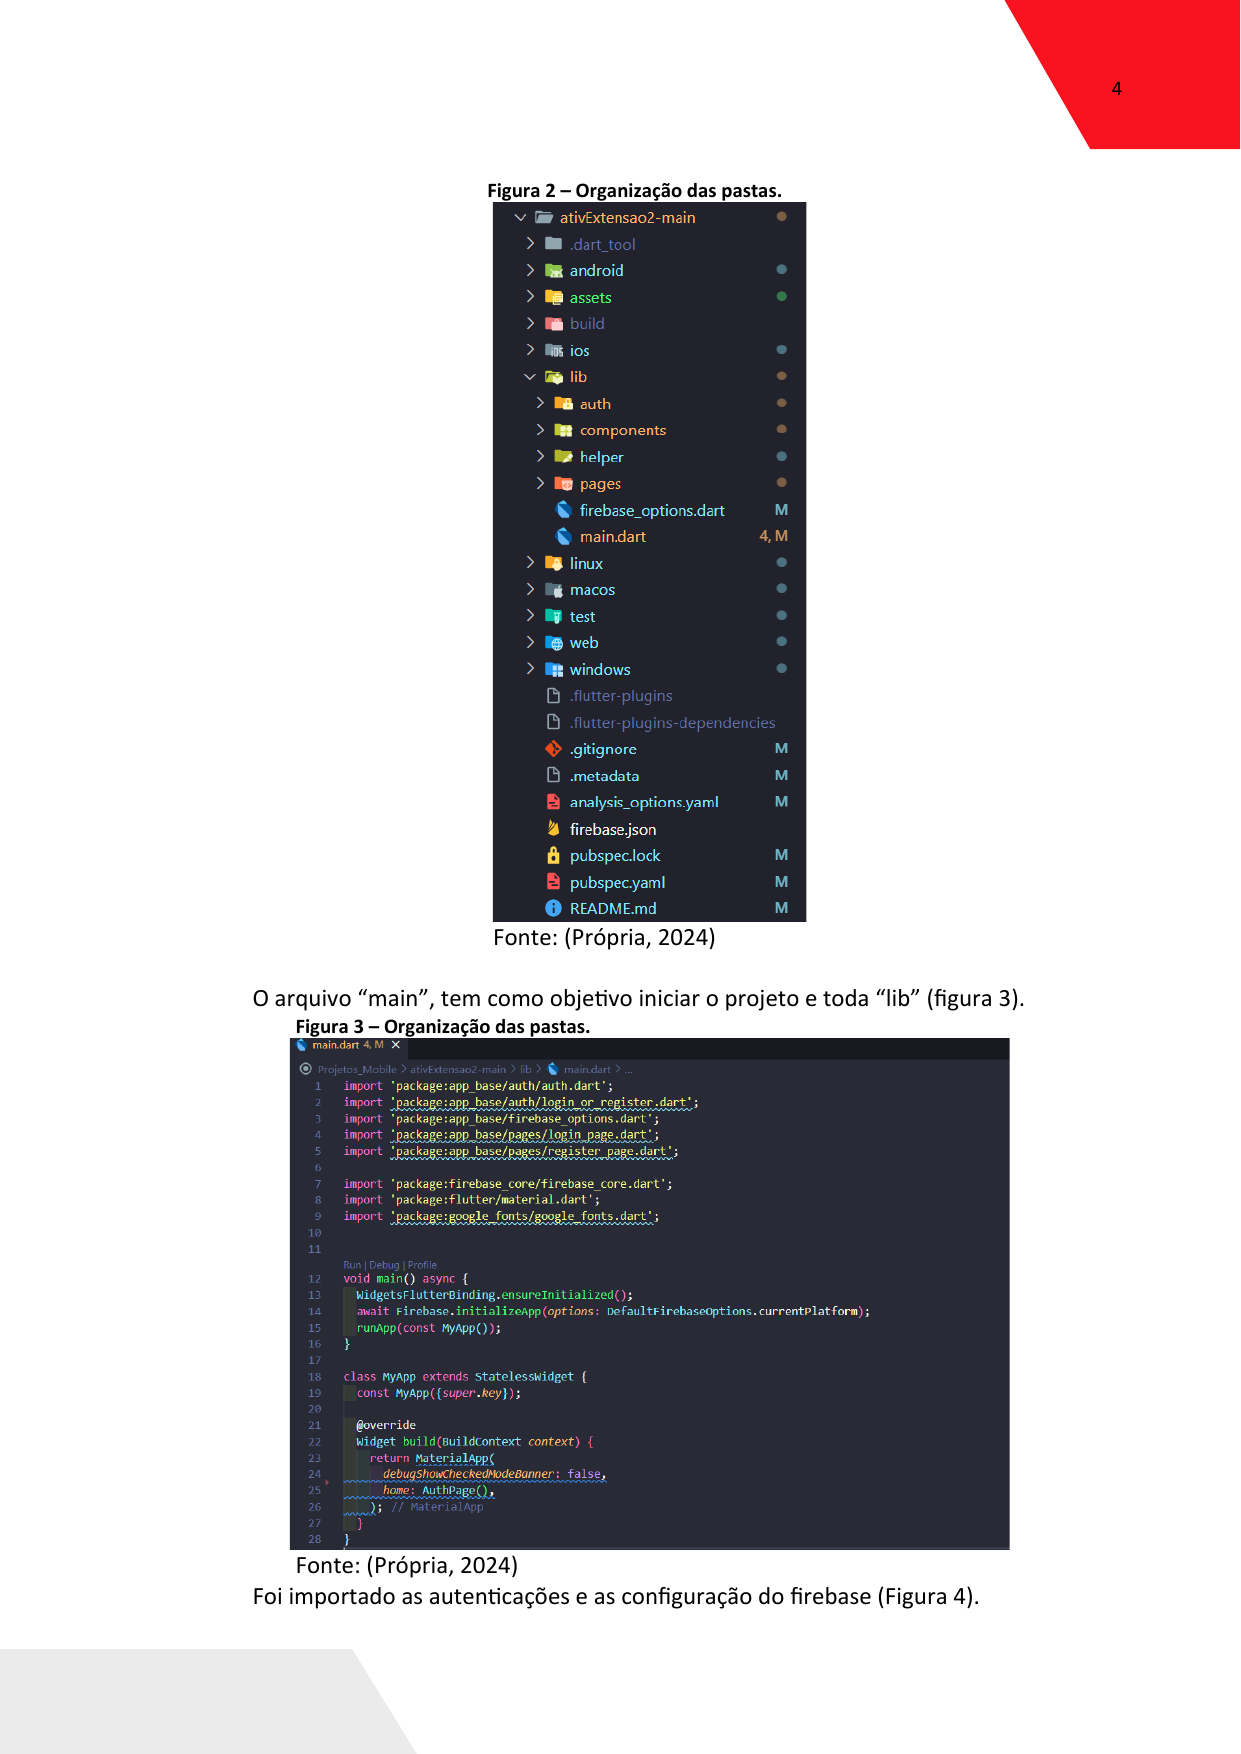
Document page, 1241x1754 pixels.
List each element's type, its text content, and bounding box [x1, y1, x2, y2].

text O arquivo “main”, tem como objetivo iniciar o projeto e toda “lib” (figura 3). [177, 983, 1122, 1013]
text Figura 3 – Organização das pastas. [295, 1013, 1122, 1038]
picture [289, 1038, 1010, 1550]
text Foi importado as autenticações e as configuração do firebase (Figura 4). [177, 1580, 1122, 1610]
text Fonte: (Própria, 2024) [487, 922, 1122, 952]
picture [492, 202, 807, 922]
text Figura 2 – Organização das pastas. [148, 177, 1122, 203]
text Fonte: (Própria, 2024) [295, 1549, 1122, 1580]
